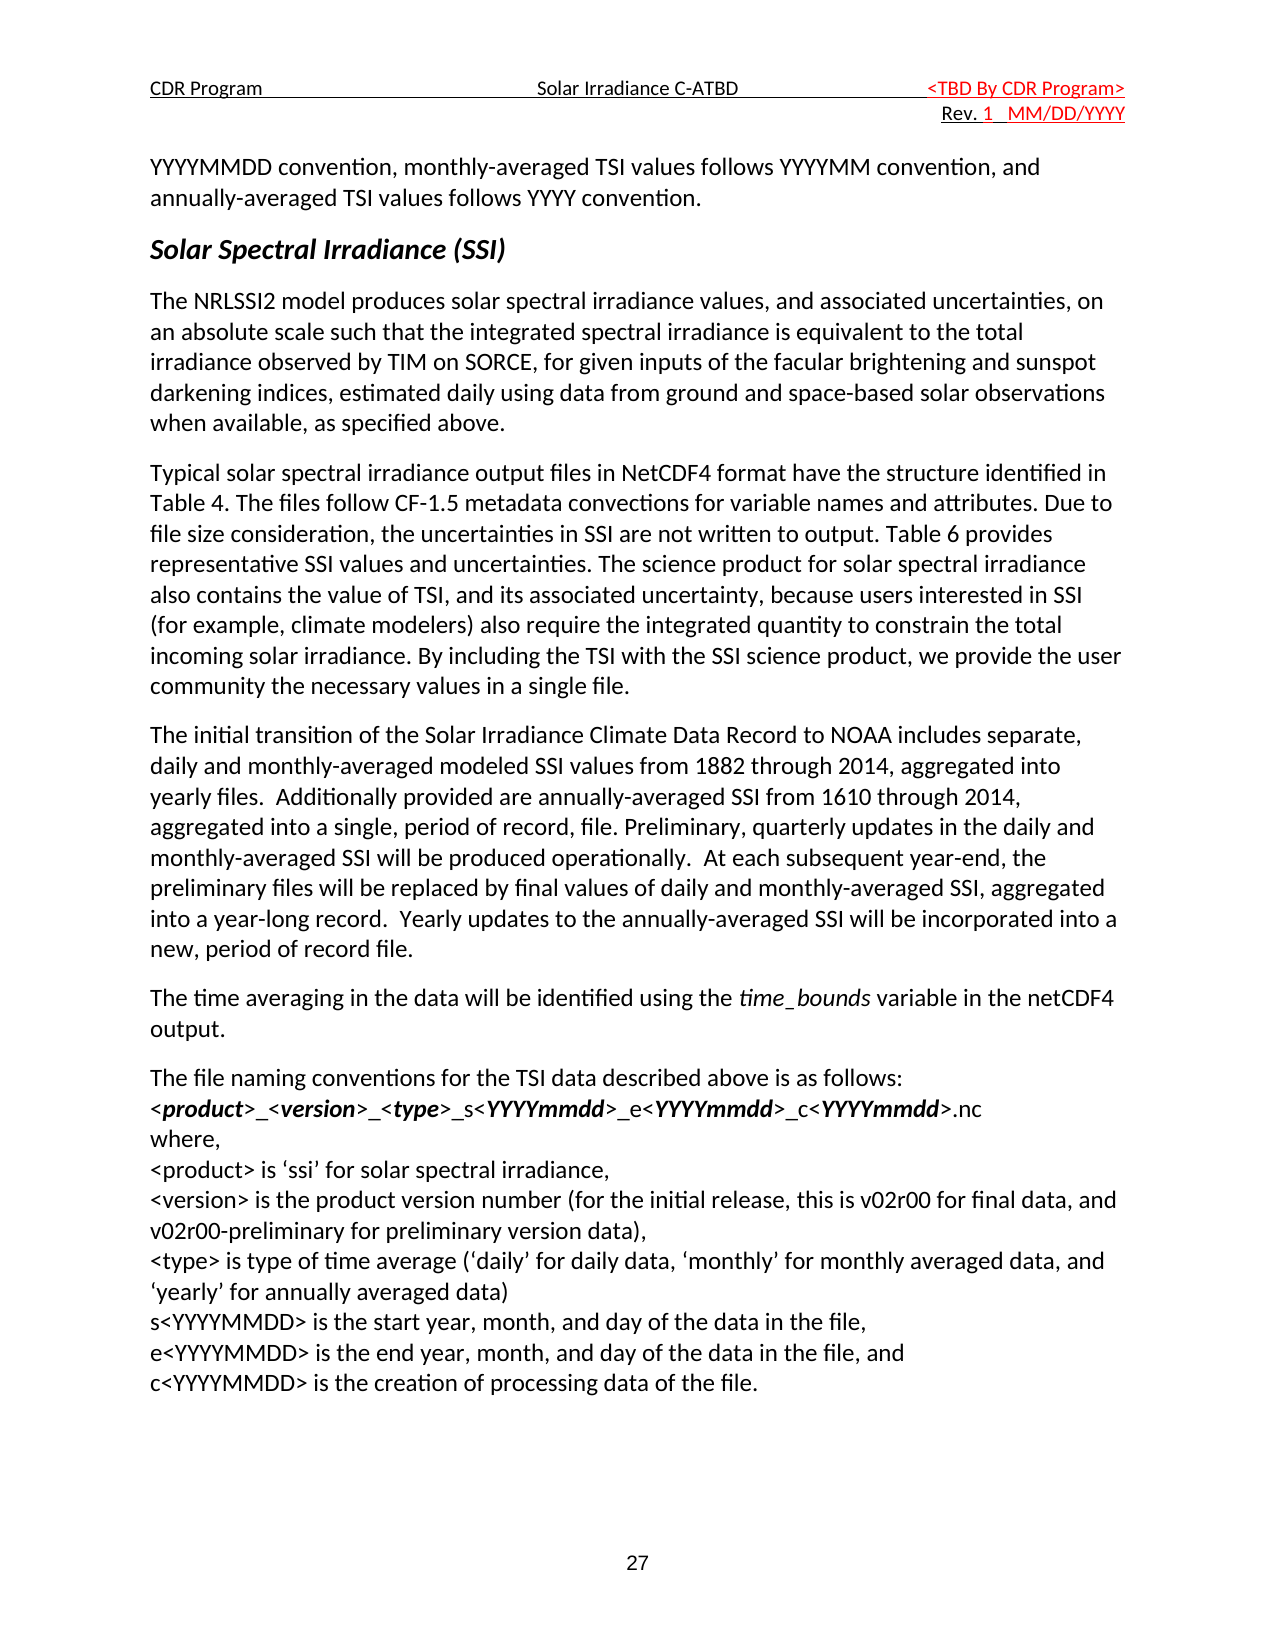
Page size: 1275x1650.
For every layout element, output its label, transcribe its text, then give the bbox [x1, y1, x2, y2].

text <product>_<version>_<type>_s<YYYYmmdd>_e<YYYYmmdd>_c<YYYYmmdd>.nc [150, 1093, 1125, 1123]
text <product> is ‘ssi’ for solar spectral irradiance, [150, 1154, 1125, 1184]
text <version> is the product version number (for the initial release, this is v02r00 for final data, and v02r00-preliminary for preliminary version data), [150, 1184, 1125, 1246]
text where, [150, 1123, 1125, 1154]
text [150, 151, 1125, 212]
text The time averaging in the data will be identified using the time_bounds variable in the netCDF4 output. [150, 983, 1125, 1044]
text The initial transition of the Solar Irradiance Climate Data Record to NOAA includes separate, daily and monthly-averaged modeled SSI values from 1882 through 2014, aggregated into yearly files. Additionally provided are annually-averaged SSI from 1610 through 2014, aggregated into a single, period of record, file. Preliminary, quarterly updates in the daily and monthly-averaged SSI will be produced operationally. At each subsequent year-end, the preliminary files will be replaced by final values of daily and monthly-averaged SSI, aggregated into a year-long record. Yearly updates to the annually-averaged SSI will be incorporated into a new, period of record file. [150, 720, 1125, 964]
text The file naming conventions for the TSI data described above is as follows: [150, 1062, 1125, 1093]
text s<YYYYMMDD> is the start year, month, and day of the data in the file, [150, 1307, 1125, 1337]
text The NRLSSI2 model produces solar spectral irradiance values, and associated uncertainties, on an absolute scale such that the integrated spectral irradiance is equivalent to the total irradiance observed by TIM on SORCE, for given inputs of the facular brightening and sunspot darkening indices, estimated daily using data from ground and space-based solar observations when available, as specified above. [150, 285, 1125, 438]
text c<YYYYMMDD> is the creation of processing data of the file. [150, 1368, 1125, 1398]
text <type> is type of time average (‘daily’ for daily data, ‘monthly’ for monthly averaged data, and ‘yearly’ for annually averaged data) [150, 1246, 1125, 1307]
text Solar Spectral Irradiance (SSI) [150, 231, 1125, 267]
text e<YYYYMMDD> is the end year, month, and day of the data in the file, and [150, 1337, 1125, 1368]
text Typical solar spectral irradiance output files in NetCDF4 format have the structure identified in Table 4. The files follow CF-1.5 metadata convections for variable names and attributes. Due to file size consideration, the uncertainties in SSI are not written to output. Table 6 provides representative SSI values and uncertainties. The science product for solar spectral irradiance also contains the value of TSI, and its associated uncertainty, because users interested in SSI (for example, climate modelers) also require the integrated quantity to constrain the total incoming solar irradiance. By including the TSI with the SSI science product, we provide the user community the necessary values in a single file. [150, 457, 1125, 701]
